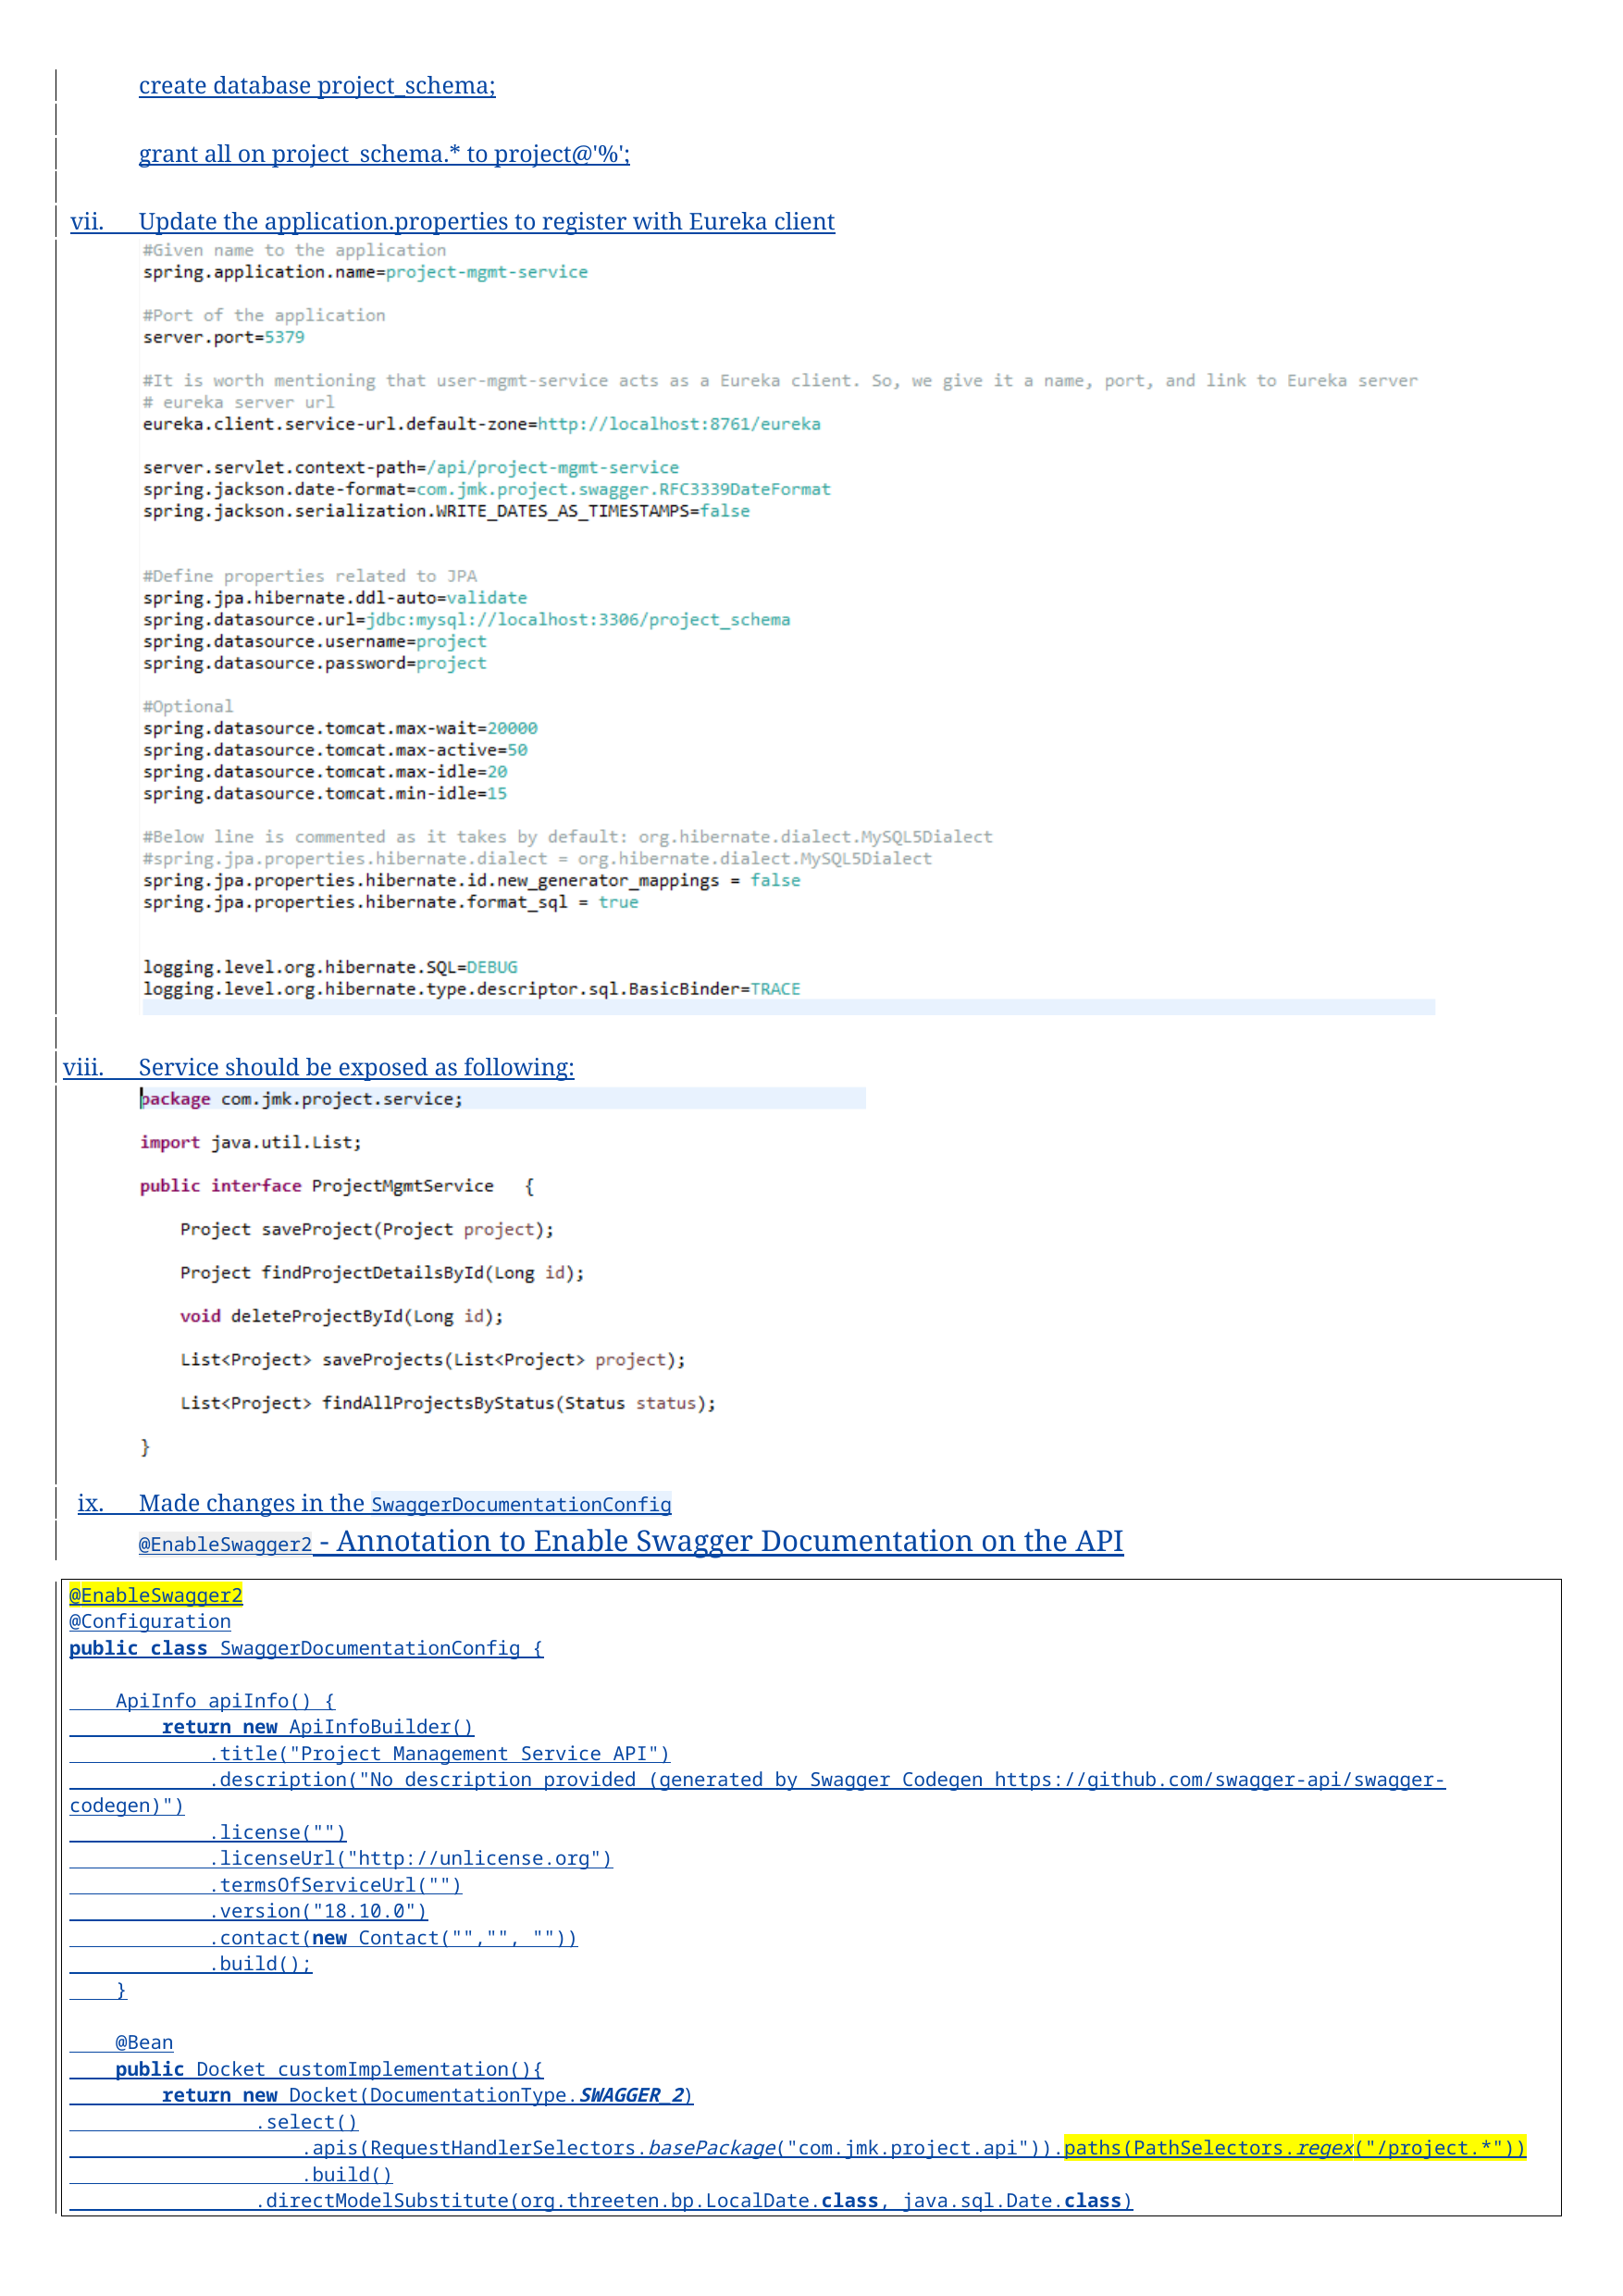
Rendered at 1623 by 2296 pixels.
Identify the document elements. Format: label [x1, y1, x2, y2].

picture [139, 1085, 866, 1484]
picture [139, 239, 1436, 1015]
